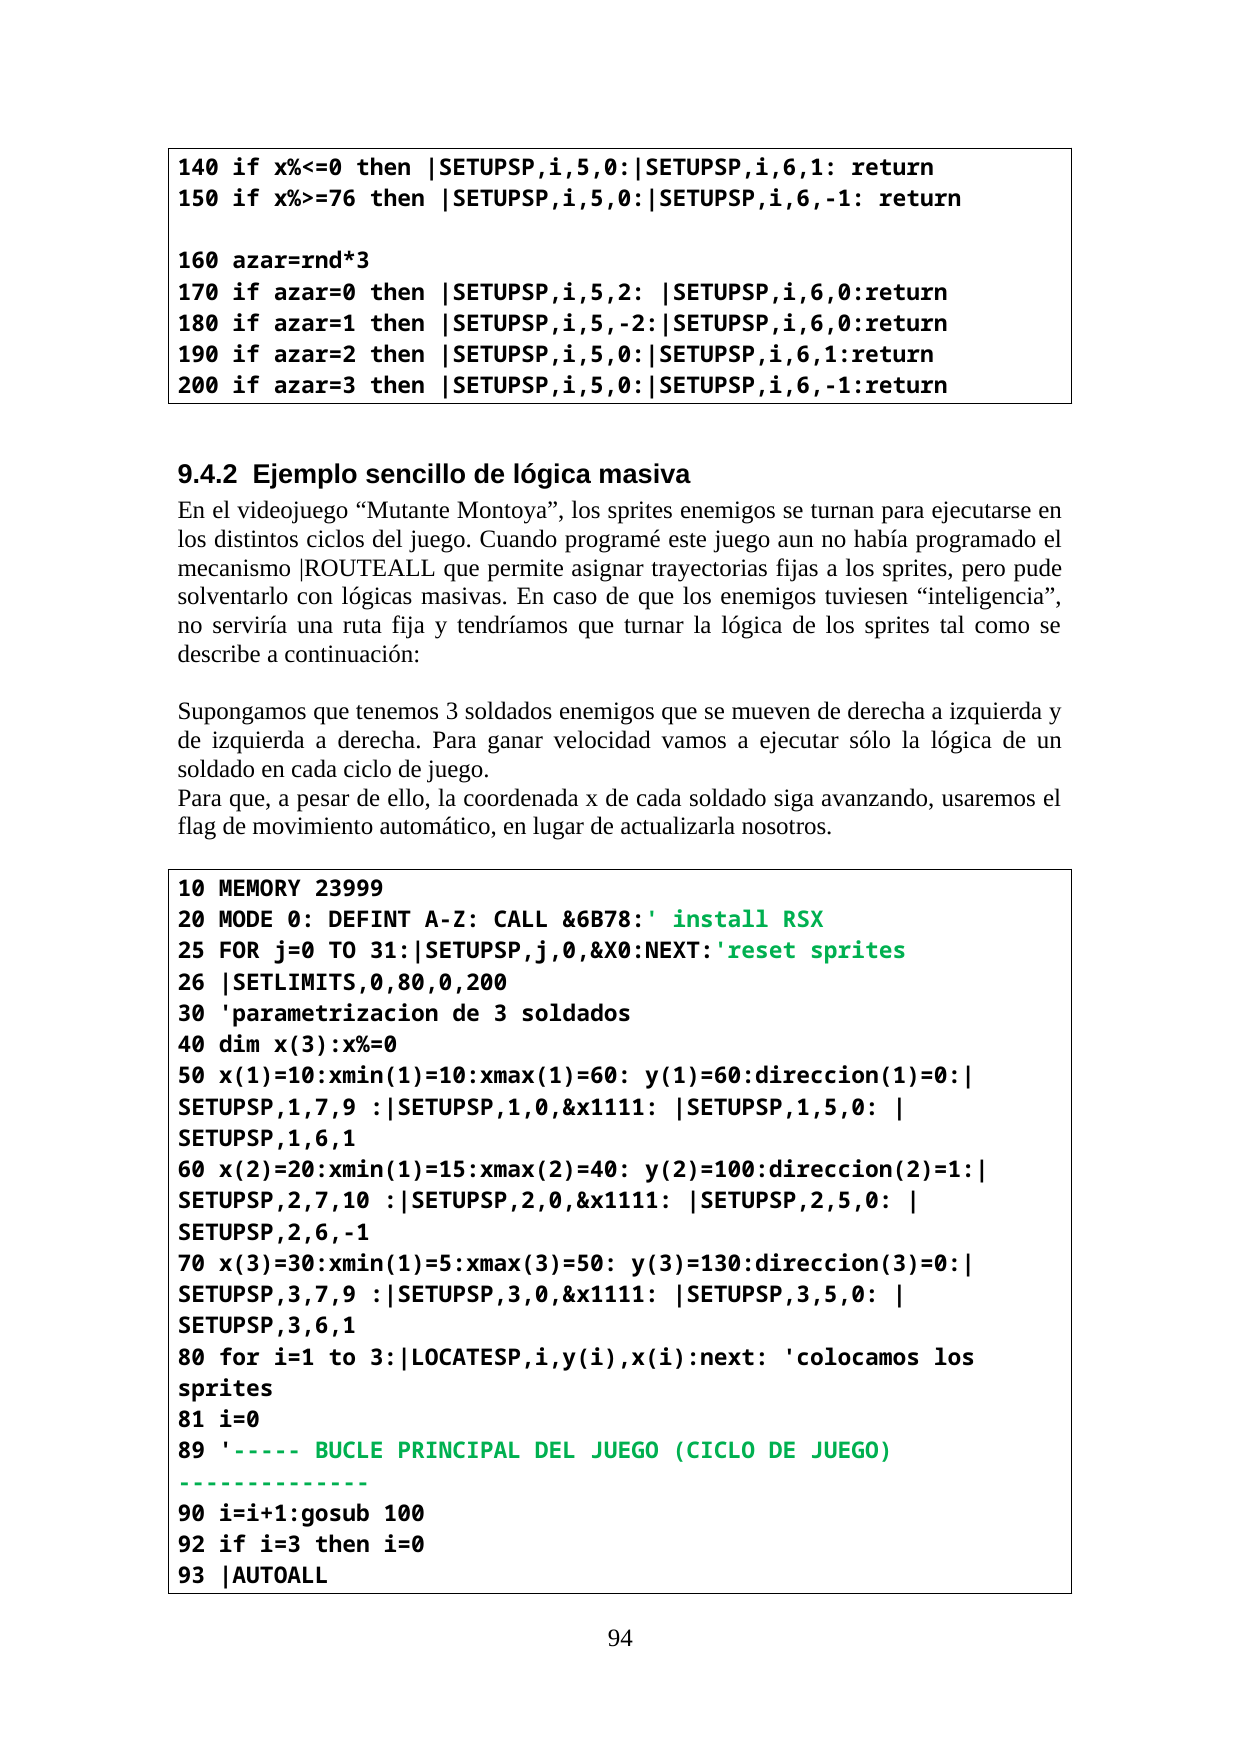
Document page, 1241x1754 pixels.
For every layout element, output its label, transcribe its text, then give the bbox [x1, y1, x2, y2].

text 200 if azar=3 then |SETUPSP,i,5,0:|SETUPSP,i,6,-1:return [169, 366, 1071, 403]
text 160 azar=rnd*3 [177, 244, 1063, 276]
text 80 for i=1 to 3:|LOCATESP,i,y(i),x(i):next: 'colocamos los sprites [177, 1341, 1063, 1403]
text 40 dim x(3):x%=0 [177, 1028, 1063, 1059]
text 180 if azar=1 then |SETUPSP,i,5,-2:|SETUPSP,i,6,0:return [177, 307, 1063, 338]
text 93 |AUTOALL [169, 1556, 1071, 1593]
text 10 MEMORY 23999 [169, 870, 1071, 903]
text 150 if x%>=76 then |SETUPSP,i,5,0:|SETUPSP,i,6,-1: return [177, 182, 1063, 213]
text 89 '----- BUCLE PRINCIPAL DEL JUEGO (CICLO DE JUEGO) -------------- [177, 1434, 1063, 1497]
text 81 i=0 [177, 1403, 1063, 1434]
text 60 x(2)=20:xmin(1)=15:xmax(2)=40: y(2)=100:direccion(2)=1:|SETUPSP,2,7,10 :|SETUPSP,2,0,&x1111: |SETUPSP,2,5,0: |SETUPSP,2,6,-1 [177, 1153, 1063, 1247]
text 30 'parametrizacion de 3 soldados [177, 997, 1063, 1028]
text 26 |SETLIMITS,0,80,0,200 [177, 966, 1063, 997]
subtitle Ejemplo sencillo de lógica masiva [177, 458, 1063, 489]
text 140 if x%<=0 then |SETUPSP,i,5,0:|SETUPSP,i,6,1: return [169, 149, 1071, 182]
text Para que, a pesar de ello, la coordenada x de cada soldado siga avanzando, usaremos el flag de movimiento automático, en lugar de actualizarla nosotros. [177, 783, 1063, 840]
text 170 if azar=0 then |SETUPSP,i,5,2: |SETUPSP,i,6,0:return [177, 276, 1063, 307]
text 70 x(3)=30:xmin(1)=5:xmax(3)=50: y(3)=130:direccion(3)=0:|SETUPSP,3,7,9 :|SETUPSP,3,0,&x1111: |SETUPSP,3,5,0: |SETUPSP,3,6,1 [177, 1247, 1063, 1341]
text 92 if i=3 then i=0 [177, 1528, 1063, 1556]
text 20 MODE 0: DEFINT A-Z: CALL &6B78:' install RSX [177, 903, 1063, 934]
text Supongamos que tenemos 3 soldados enemigos que se mueven de derecha a izquierda y de izquierda a derecha. Para ganar velocidad vamos a ejecutar sólo la lógica de un soldado en cada ciclo de juego. [177, 696, 1063, 783]
text 25 FOR j=0 TO 31:|SETUPSP,j,0,&X0:NEXT:'reset sprites [177, 934, 1063, 966]
text 50 x(1)=10:xmin(1)=10:xmax(1)=60: y(1)=60:direccion(1)=0:|SETUPSP,1,7,9 :|SETUPSP,1,0,&x1111: |SETUPSP,1,5,0: |SETUPSP,1,6,1 [177, 1059, 1063, 1153]
text 90 i=i+1:gosub 100 [177, 1497, 1063, 1528]
text En el videojuego “Mutante Montoya”, los sprites enemigos se turnan para ejecutarse en los distintos ciclos del juego. Cuando programé este juego aun no había programado el mecanismo |ROUTEALL que permite asignar trayectorias fijas a los sprites, pero pude solventarlo con lógicas masivas. En caso de que los enemigos tuviesen “inteligencia”, no serviría una ruta fija y tendríamos que turnar la lógica de los sprites tal como se describe a continuación: [177, 495, 1063, 668]
text 190 if azar=2 then |SETUPSP,i,5,0:|SETUPSP,i,6,1:return [177, 338, 1063, 366]
